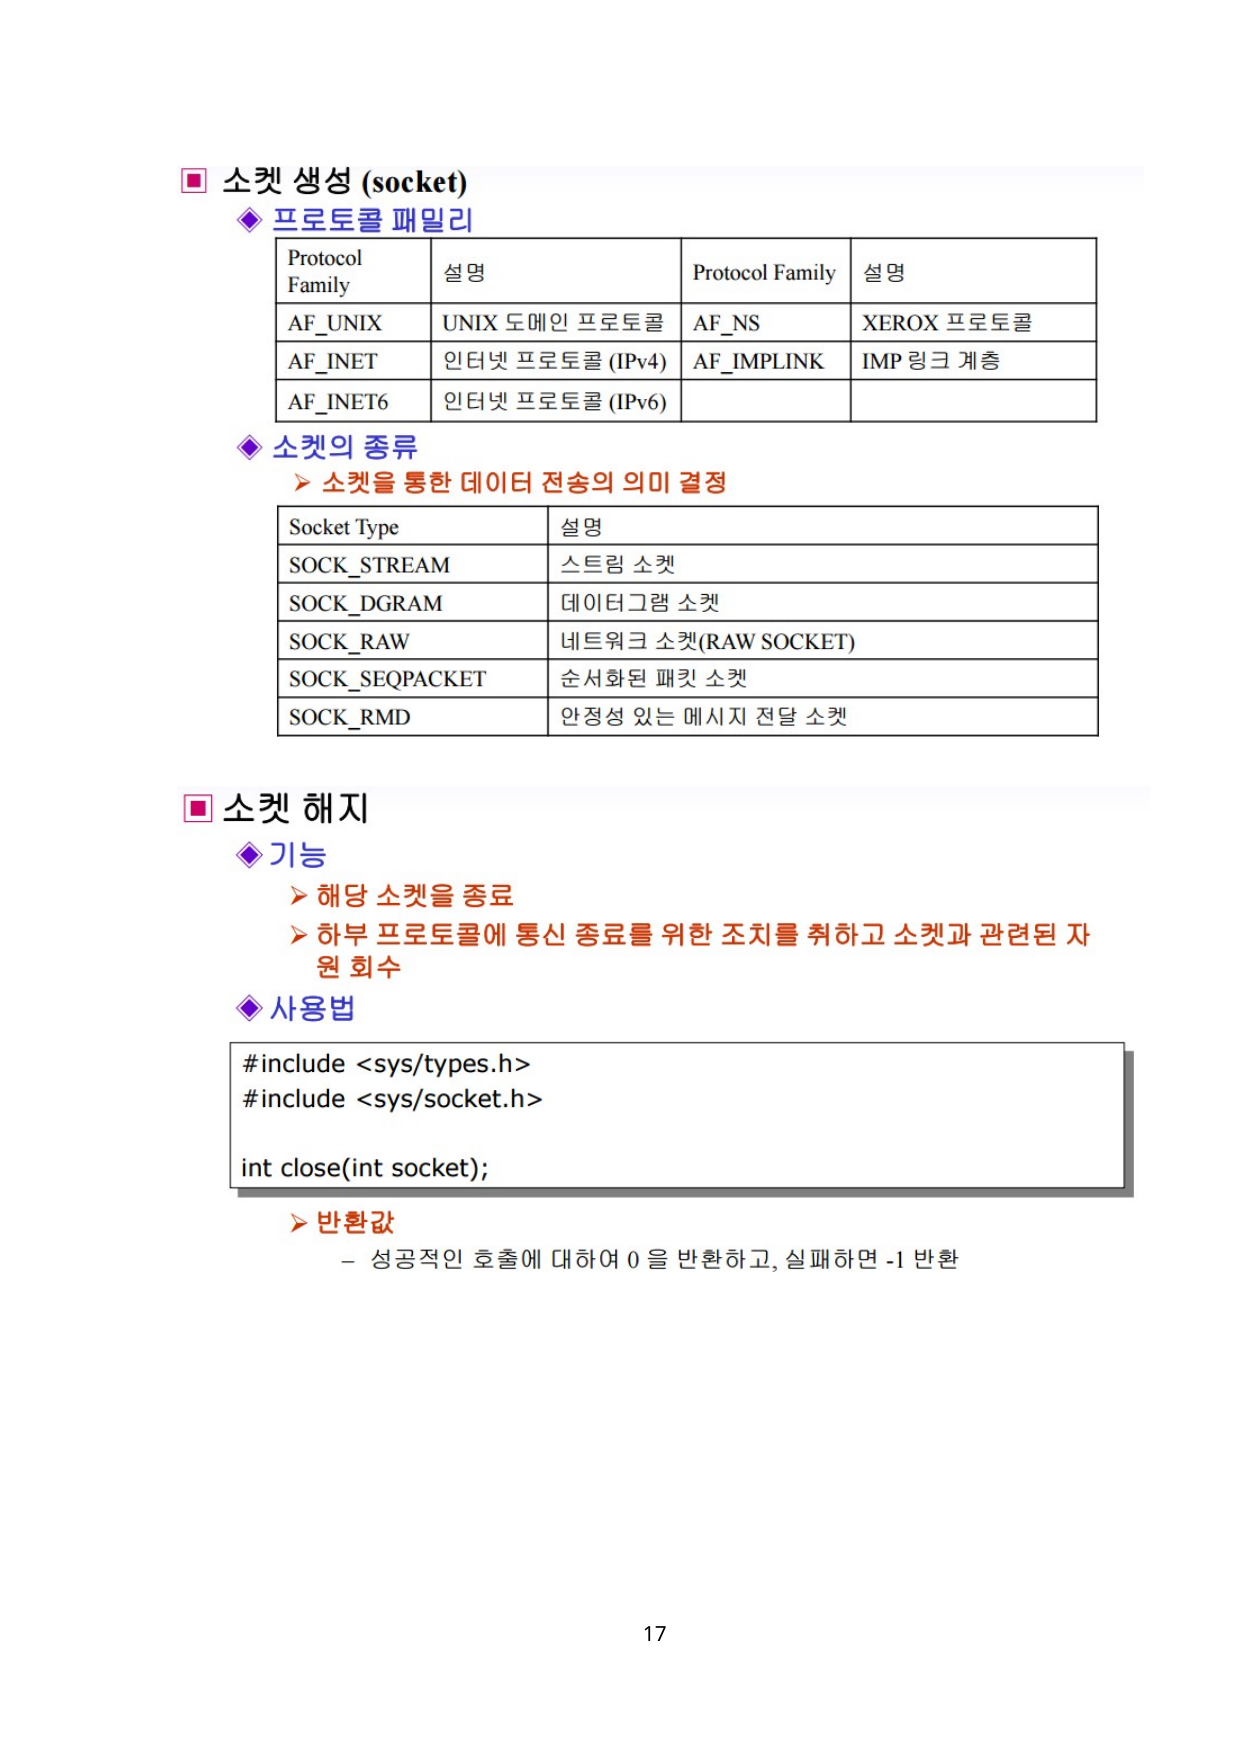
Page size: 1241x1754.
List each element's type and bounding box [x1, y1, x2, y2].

picture [177, 166, 1144, 737]
picture [177, 786, 1151, 1272]
